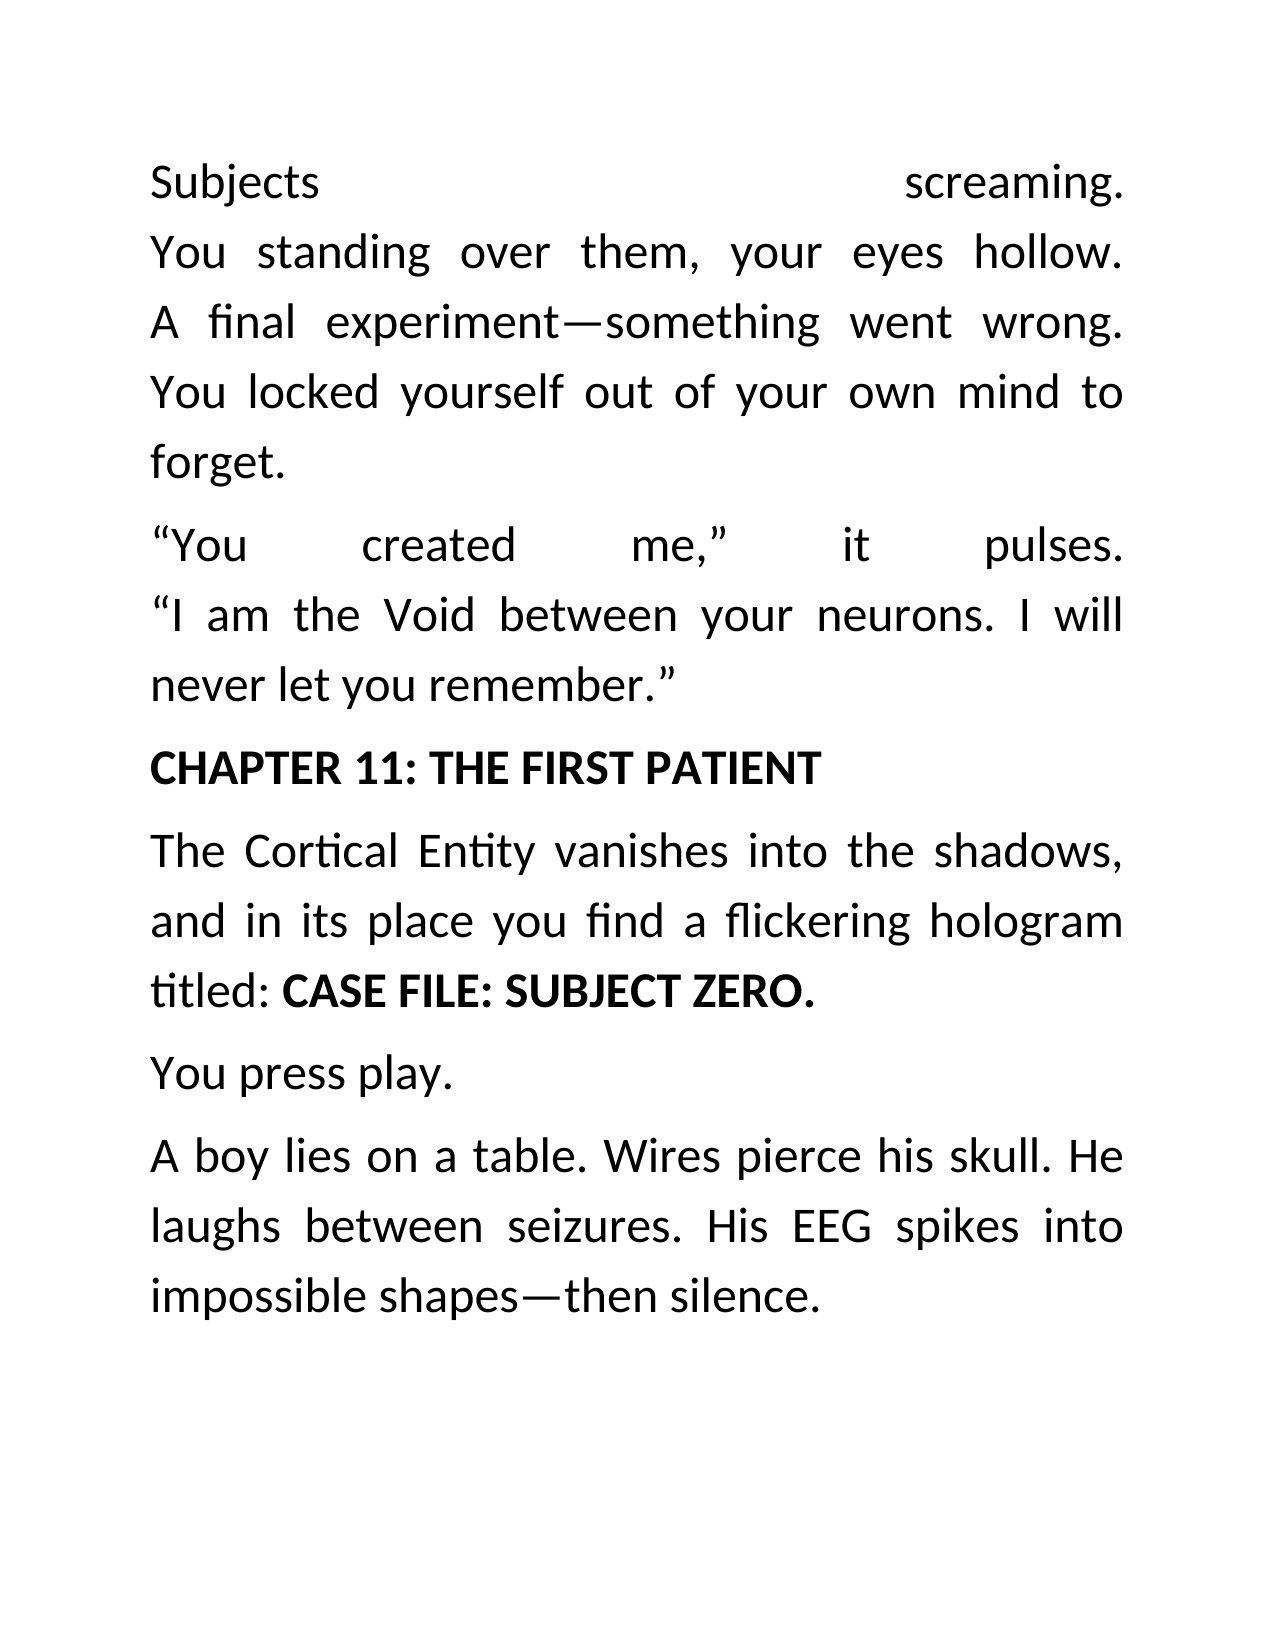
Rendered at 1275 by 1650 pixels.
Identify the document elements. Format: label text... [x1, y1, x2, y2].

text The Cortical Entity vanishes into the shadows, and in its place you find a flickering hologram titled: CASE FILE: SUBJECT ZERO. [150, 818, 1125, 1020]
text “You created me,” it pulses. “I am the Void between your neurons. I will never let you remember.” [150, 513, 1125, 714]
text You press play. [150, 1041, 1125, 1102]
text CHAPTER 11: THE FIRST PATIENT [150, 736, 1125, 797]
text A boy lies on a table. Wires pierce his skull. He laughs between seizures. His EEG spikes into impossible shapes—then silence. [150, 1124, 1125, 1325]
text Subjects screaming. You standing over them, your eyes hollow. A final experiment—something went wrong. You locked yourself out of your own mind to forget. [150, 150, 1125, 491]
